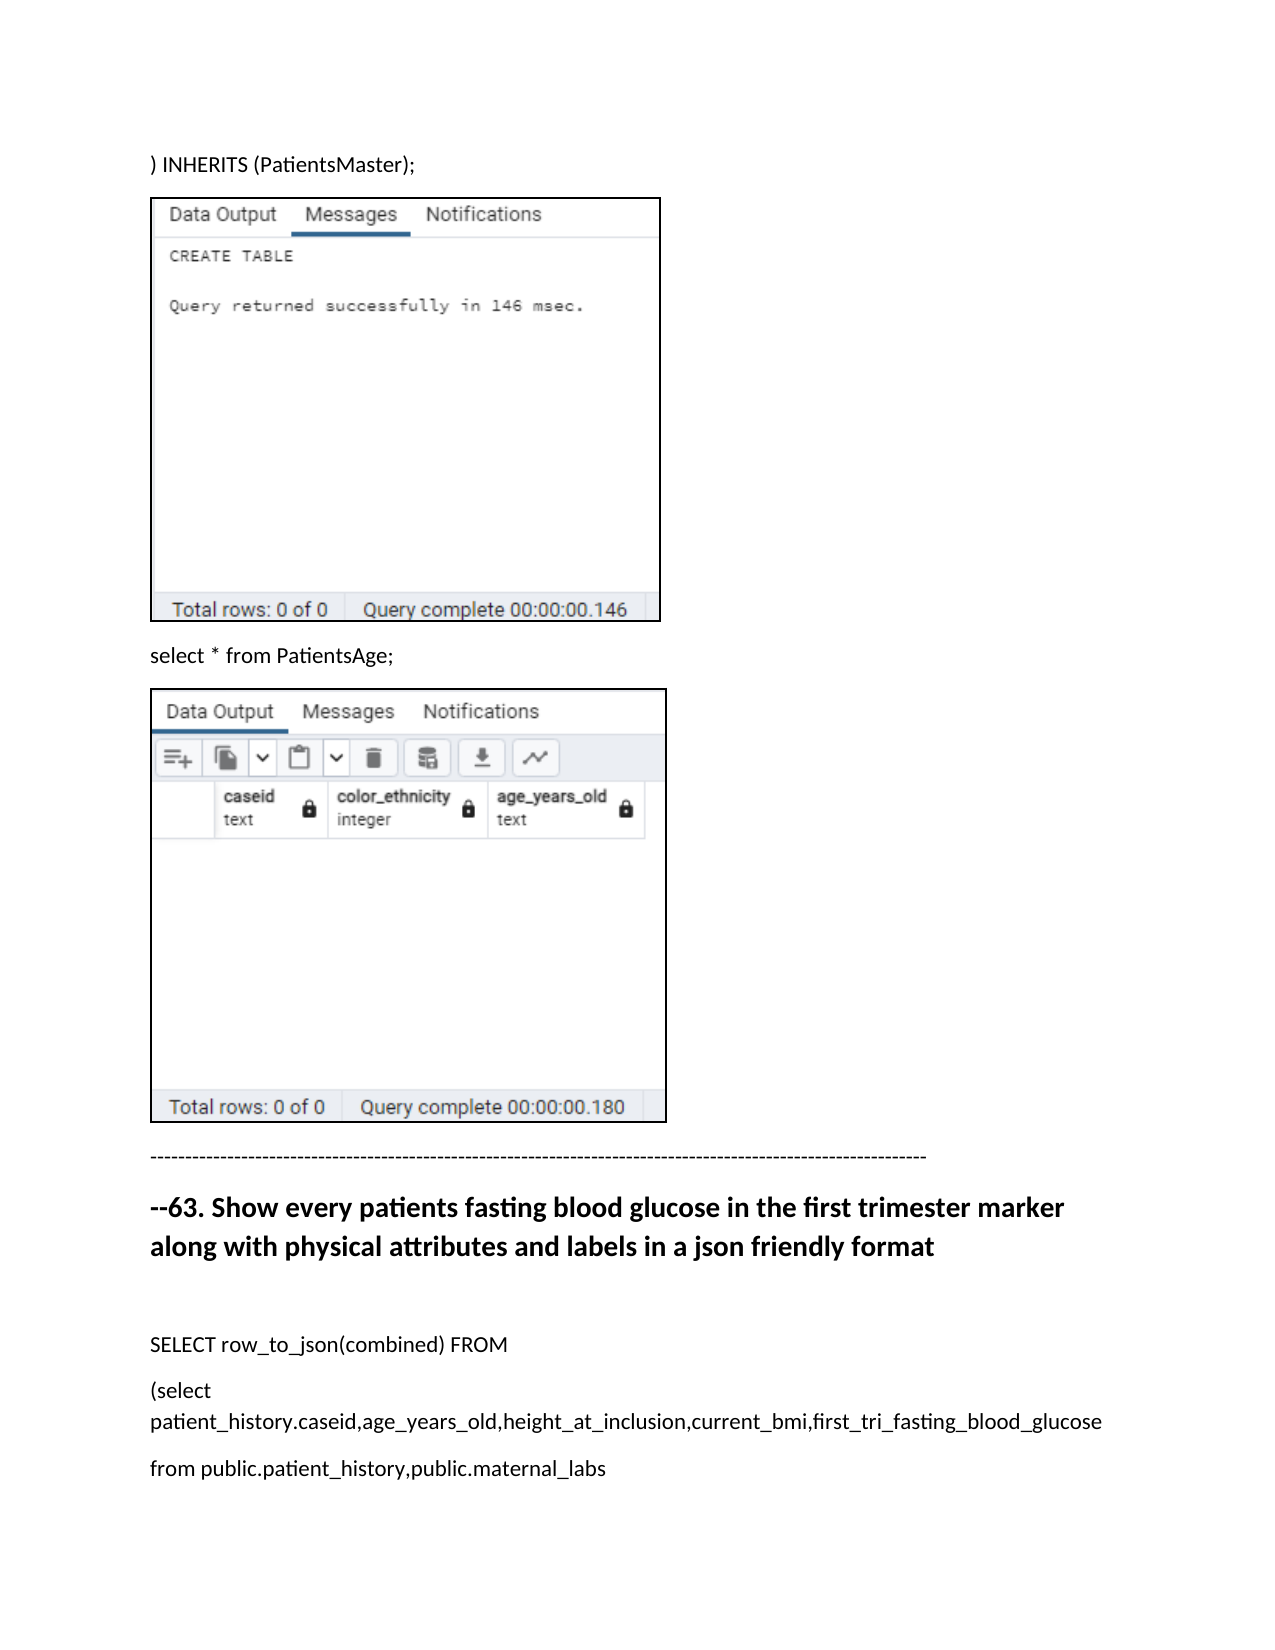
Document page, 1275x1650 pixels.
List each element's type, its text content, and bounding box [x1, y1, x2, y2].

text (select patient_history.caseid,age_years_old,height_at_inclusion,current_bmi,first_tri_fasting_blood_glucose [150, 1377, 1125, 1435]
picture [152, 690, 665, 1121]
text ) INHERITS (PatientsMaster); [150, 150, 1125, 178]
text --------------------------------------------------------------------------------------------------------------- [150, 1142, 1125, 1170]
text SELECT row_to_json(combined) FROM [150, 1330, 1125, 1358]
text from public.patient_history,public.maternal_labs [150, 1454, 1125, 1482]
picture [152, 199, 659, 620]
text --63. Show every patients fasting blood glucose in the first trimester marker along with physical attributes and labels in a json friendly format [150, 1189, 1125, 1263]
text select * from PatientsAge; [150, 641, 1125, 669]
